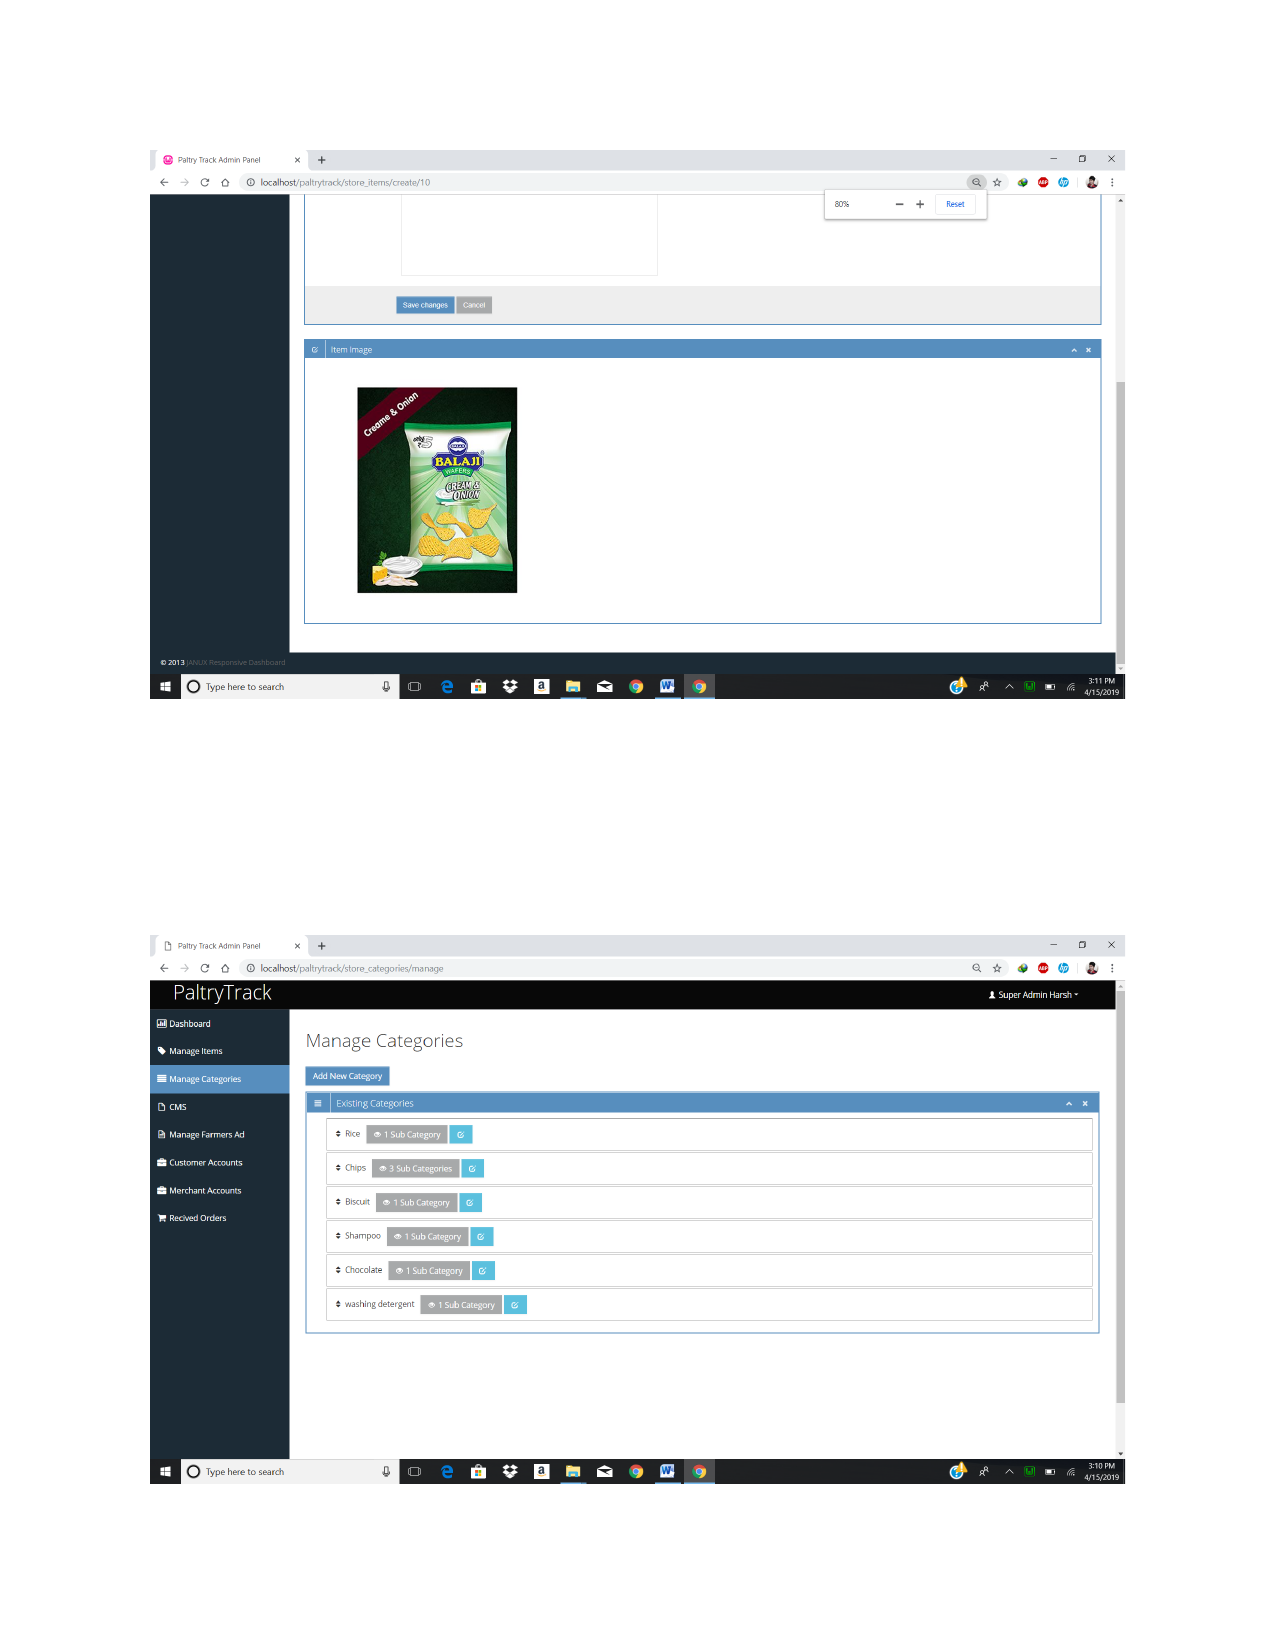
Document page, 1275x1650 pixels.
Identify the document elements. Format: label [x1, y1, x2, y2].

picture [150, 935, 1125, 1484]
picture [150, 150, 1125, 699]
